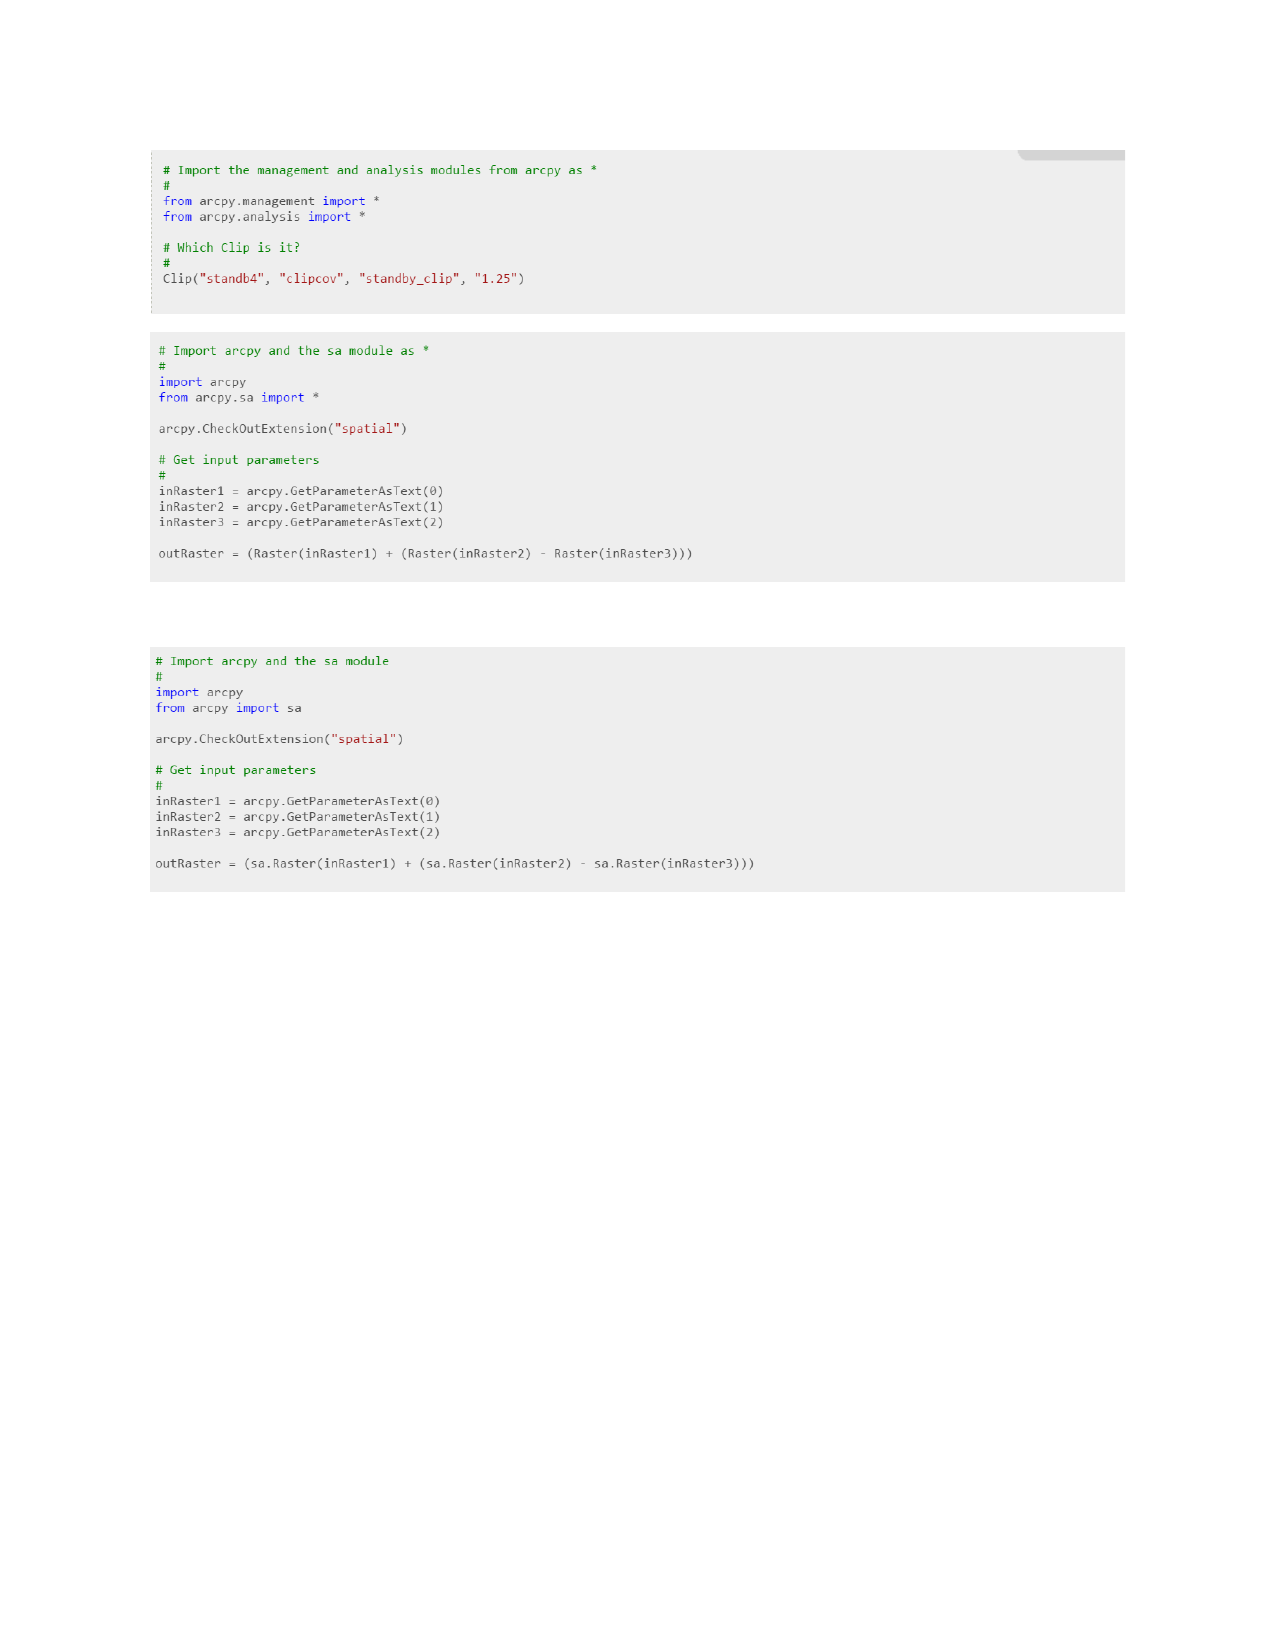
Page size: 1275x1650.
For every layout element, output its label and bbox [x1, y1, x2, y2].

picture [150, 647, 1125, 892]
picture [150, 332, 1125, 582]
picture [150, 150, 1125, 314]
